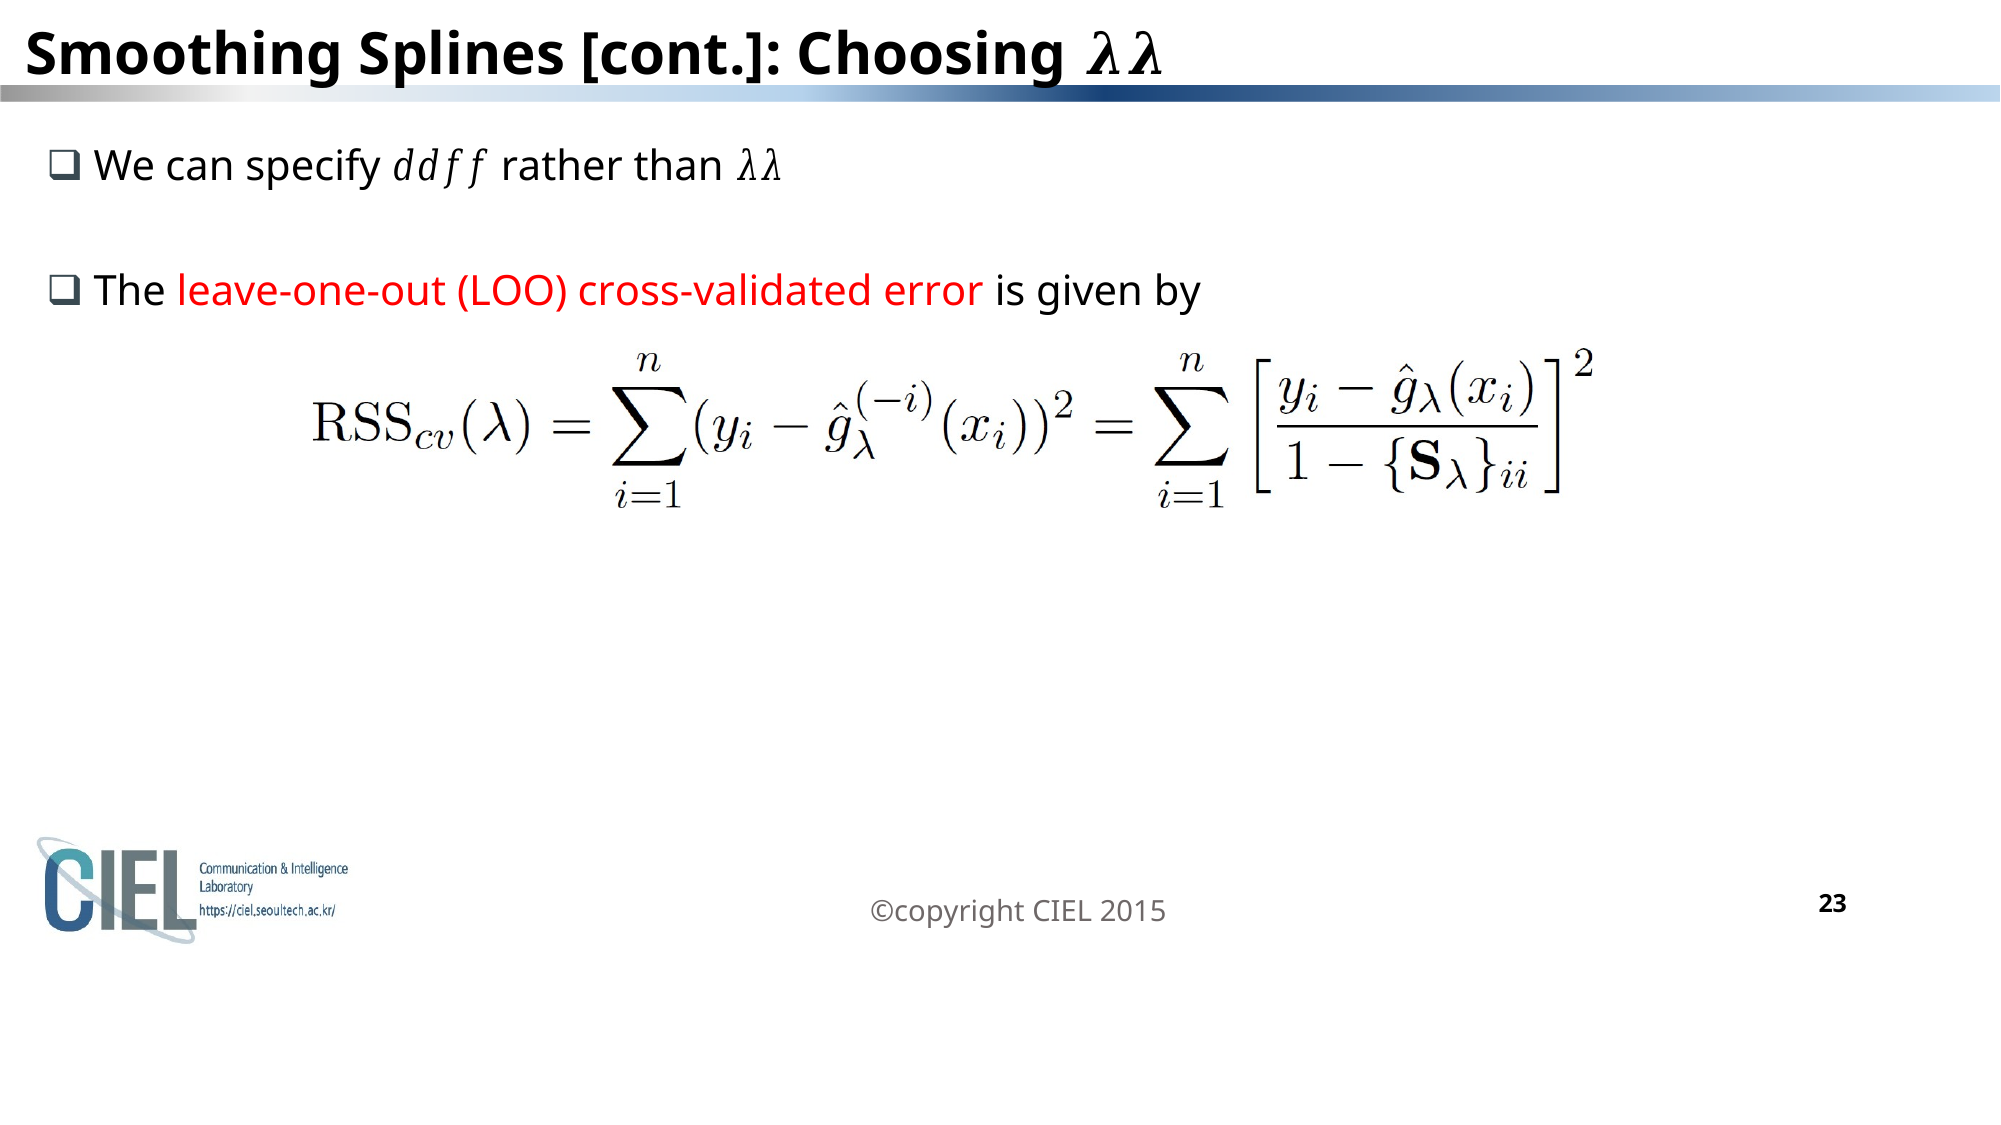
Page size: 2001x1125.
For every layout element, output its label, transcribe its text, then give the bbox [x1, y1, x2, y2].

list The leave-one-out (LOO) cross-validated error is given by [46, 261, 1960, 317]
subtitle Smoothing Splines [cont.]: Choosing 𝝀𝝀 [25, 0, 1960, 93]
text ©copyright CIEL 2015 23 [870, 885, 1960, 930]
picture [32, 827, 356, 946]
picture [0, 85, 2000, 102]
picture [312, 348, 1593, 508]
list We can specify 𝑑𝑑𝑓𝑓 rather than 𝜆𝜆 [46, 136, 1960, 193]
